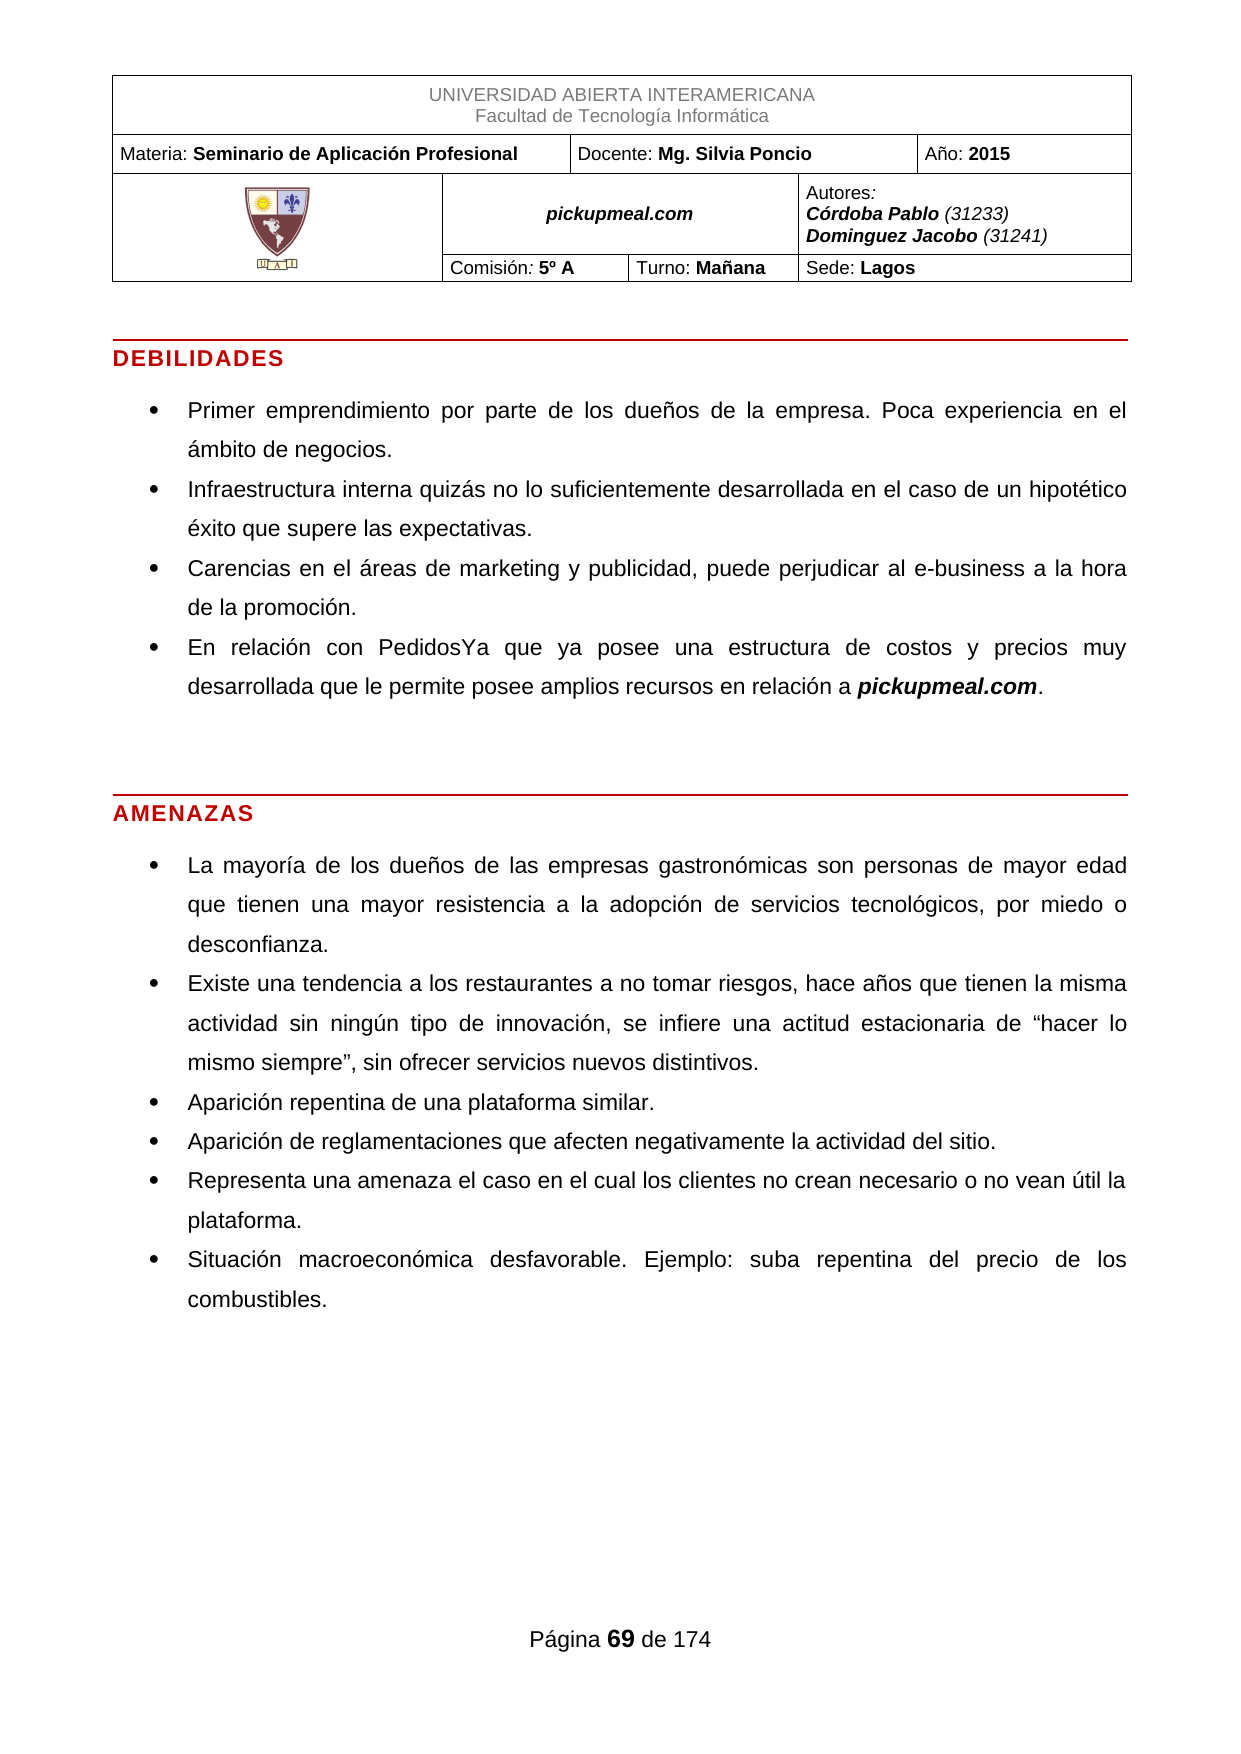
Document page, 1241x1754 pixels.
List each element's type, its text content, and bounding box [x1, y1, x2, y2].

list Aparición repentina de una plataforma similar. [150, 1088, 1128, 1115]
list Representa una amenaza el caso en el cual los clientes no crean necesario o no vean útil la plataforma. [150, 1167, 1128, 1233]
list Primer emprendimiento por parte de los dueños de la empresa. Poca experiencia en el ámbito de negocios. [150, 397, 1128, 463]
list Existe una tendencia a los restaurantes a no tomar riesgos, hace años que tienen la misma actividad sin ningún tipo de innovación, se infiere una actitud estacionaria de “hacer lo mismo siempre”, sin ofrecer servicios nuevos distintivos. [150, 970, 1128, 1075]
list Infraestructura interna quizás no lo suficientemente desarrollada en el caso de un hipotético éxito que supere las expectativas. [150, 476, 1128, 542]
list La mayoría de los dueños de las empresas gastronómicas son personas de mayor edad que tienen una mayor resistencia a la adopción de servicios tecnológicos, por miedo o desconfianza. [150, 852, 1128, 957]
list Aparición de reglamentaciones que afecten negativamente la actividad del sitio. [150, 1128, 1128, 1154]
list Situación macroeconómica desfavorable. Ejemplo: suba repentina del precio de los combustibles. [150, 1246, 1128, 1312]
subtitle Debilidades [112, 340, 1128, 371]
list Carencias en el áreas de marketing y publicidad, puede perjudicar al e-business a la hora de la promoción. [150, 555, 1128, 621]
list En relación con PedidosYa que ya posee una estructura de costos y precios muy desarrollada que le permite posee amplios recursos en relación a pickupmeal.com. [150, 634, 1128, 700]
picture [230, 182, 325, 273]
subtitle Amenazas [112, 795, 1128, 826]
